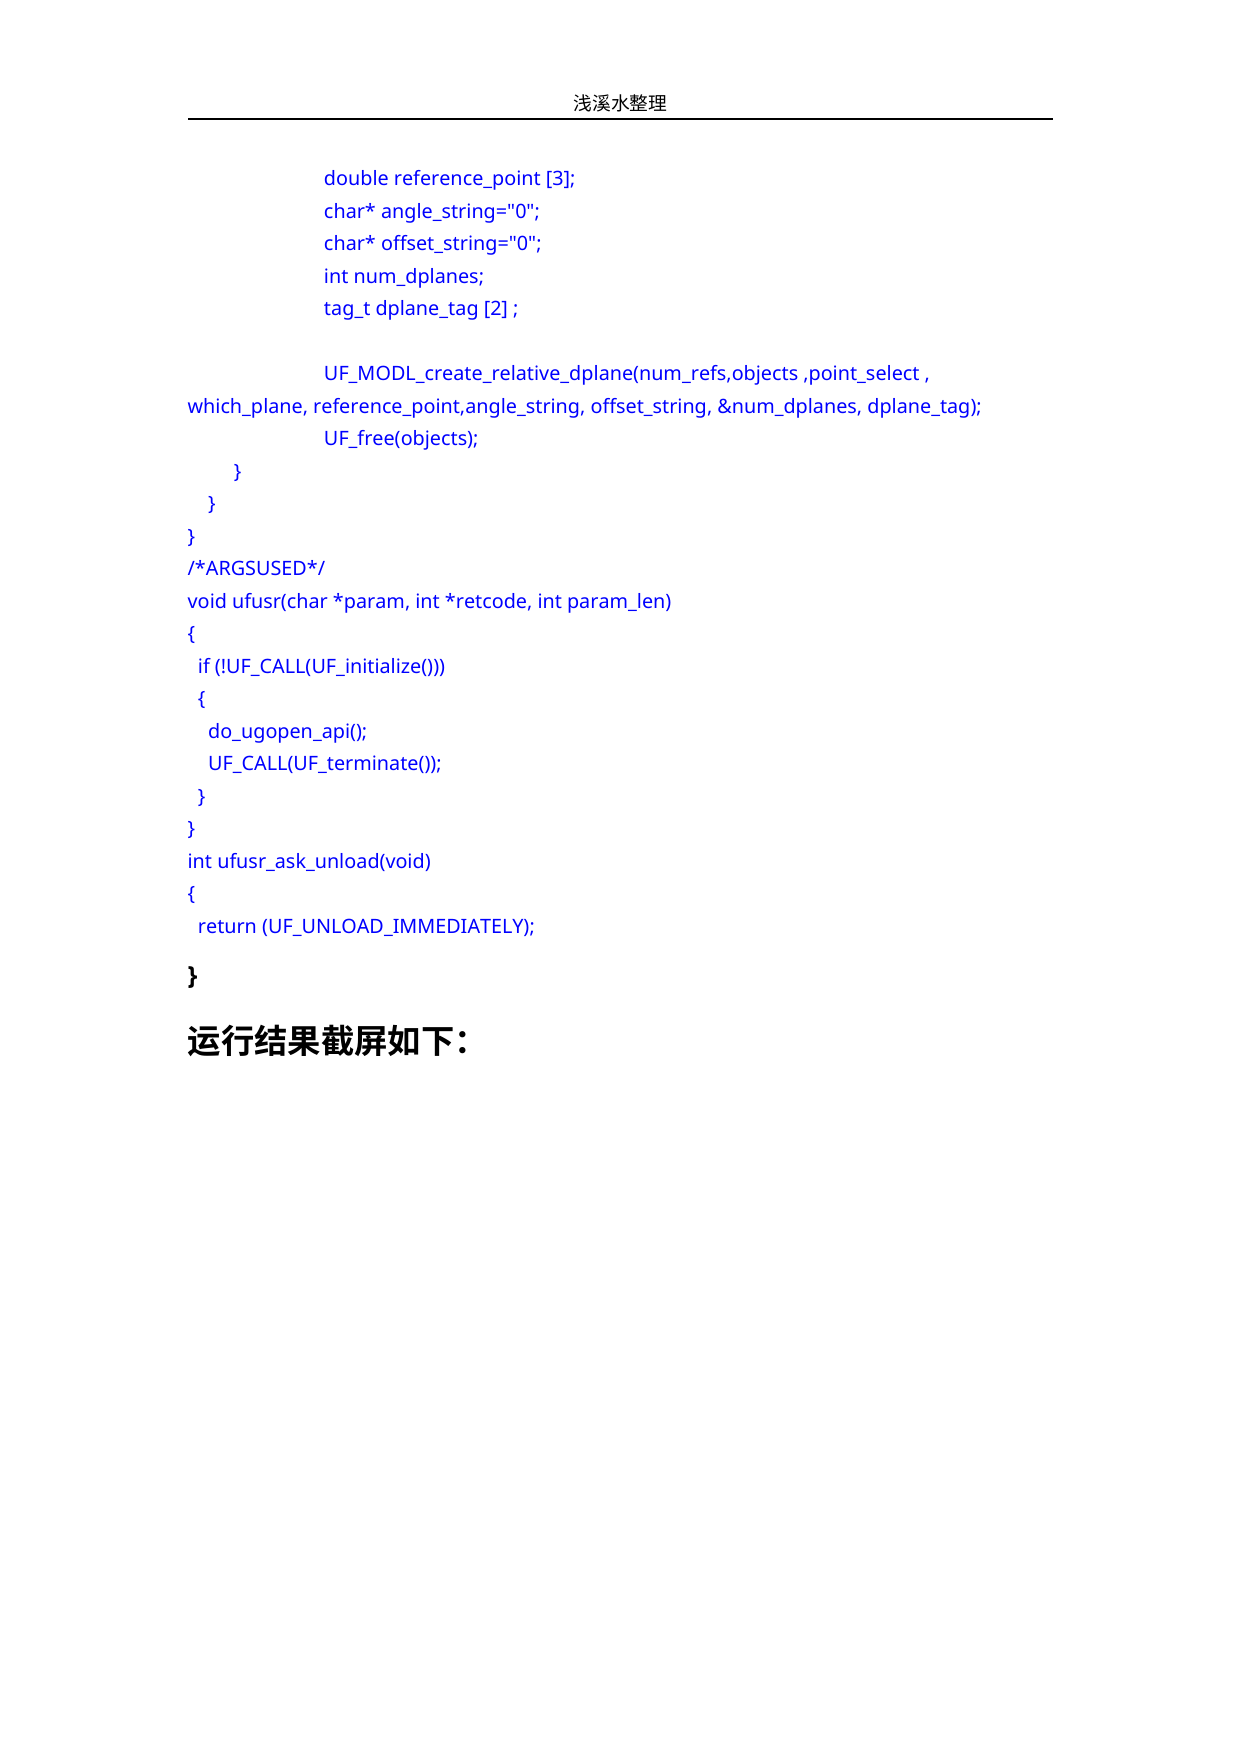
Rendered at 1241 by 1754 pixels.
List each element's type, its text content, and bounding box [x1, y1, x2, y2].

text void ufusr(char *param, int *retcode, int param_len) [187, 584, 1053, 617]
text { [187, 877, 1053, 909]
text } [187, 519, 1053, 552]
text { [187, 617, 1053, 649]
text double reference_point [3]; [187, 162, 1053, 194]
text int ufusr_ask_unload(void) [187, 844, 1053, 877]
text /*ARGSUSED*/ [187, 552, 1053, 584]
text int num_dplanes; [187, 259, 1053, 292]
text char* angle_string="0"; [187, 194, 1053, 227]
text UF_MODL_create_relative_dplane(num_refs,objects ,point_select , which_plane, reference_point,angle_string, offset_string, &num_dplanes, dplane_tag); [187, 357, 1053, 422]
text } [187, 487, 1053, 519]
text } [187, 454, 1053, 487]
text char* offset_string="0"; [187, 227, 1053, 259]
text } [187, 942, 1053, 1007]
text return (UF_UNLOAD_IMMEDIATELY); [187, 909, 1053, 942]
text } [187, 779, 1053, 812]
text } [187, 812, 1053, 844]
text UF_CALL(UF_terminate()); [187, 747, 1053, 779]
text tag_t dplane_tag [2] ; [187, 292, 1053, 324]
text { [187, 682, 1053, 714]
text if (!UF_CALL(UF_initialize())) [187, 649, 1053, 682]
text do_ugopen_api(); [187, 714, 1053, 747]
text UF_free(objects); [187, 422, 1053, 454]
text 运行结果截屏如下： [187, 1007, 1053, 1072]
